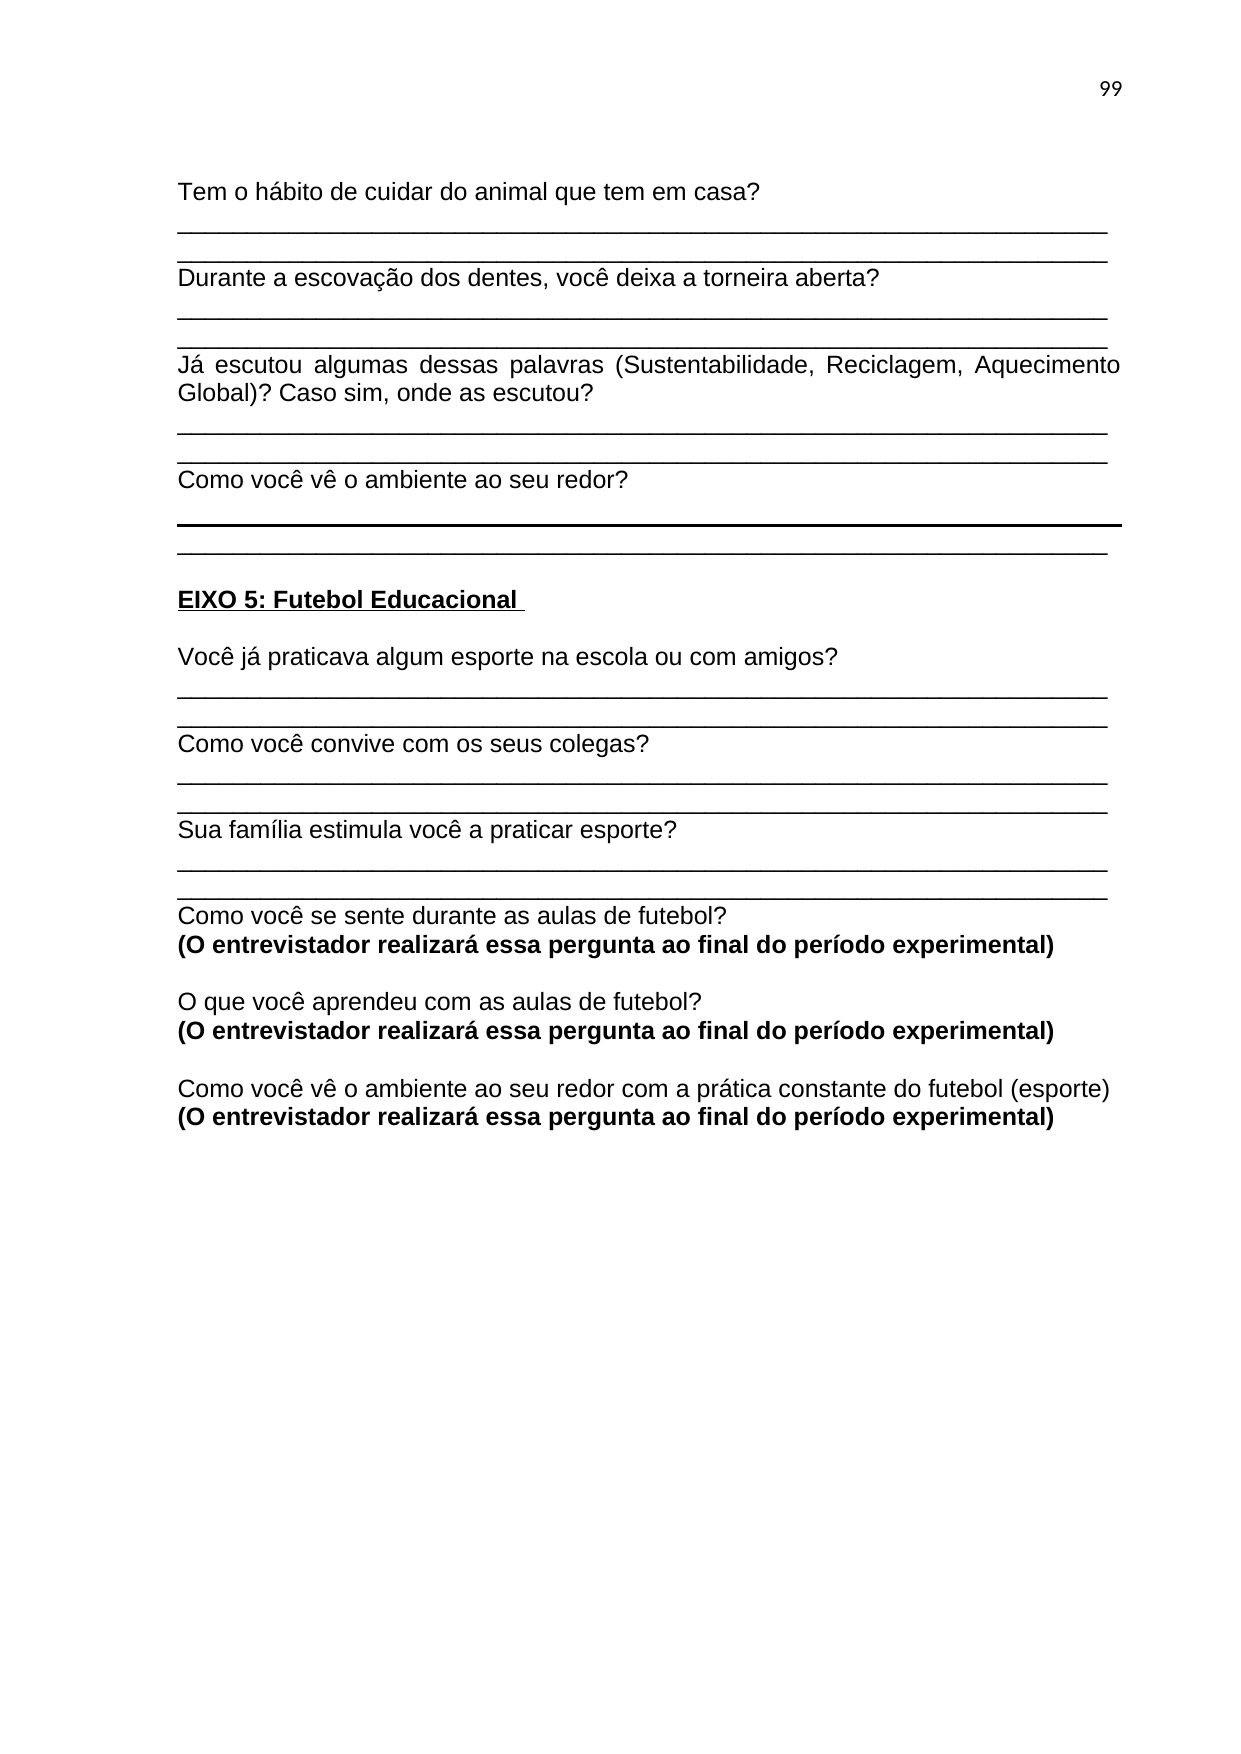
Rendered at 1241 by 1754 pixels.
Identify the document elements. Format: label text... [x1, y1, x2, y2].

text (O entrevistador realizará essa pergunta ao final do período experimental) [177, 930, 1122, 959]
text Tem o hábito de cuidar do animal que tem em casa? [177, 177, 1122, 206]
text Como você vê o ambiente ao seu redor? [177, 465, 1122, 493]
text ______________________________________________________________________________________________________________________________________ [177, 292, 1122, 350]
text ______________________________________________________________________________________________________________________________________ [177, 206, 1122, 263]
text ______________________________________________________________________________________________________________________________________ [177, 407, 1122, 465]
text (O entrevistador realizará essa pergunta ao final do período experimental) [177, 1102, 1122, 1131]
text Como você vê o ambiente ao seu redor com a prática constante do futebol (esporte) [177, 1074, 1122, 1102]
text O que você aprendeu com as aulas de futebol? [177, 987, 1122, 1016]
text Como você convive com os seus colegas? [177, 729, 1122, 757]
text (O entrevistador realizará essa pergunta ao final do período experimental) [177, 1016, 1122, 1045]
text Durante a escovação dos dentes, você deixa a torneira aberta? [177, 263, 1122, 292]
text Como você se sente durante as aulas de futebol? [177, 901, 1122, 930]
text Sua família estimula você a praticar esporte? ______________________________________________________________________________________________________________________________________ [177, 815, 1122, 901]
text Você já praticava algum esporte na escola ou com amigos? [177, 642, 1122, 671]
text ______________________________________________________________________________________________________________________________________ [177, 757, 1122, 815]
text EIXO 5: Futebol Educacional [177, 585, 1122, 614]
text Já escutou algumas dessas palavras (Sustentabilidade, Reciclagem, Aquecimento Global)? Caso sim, onde as escutou? [177, 350, 1122, 407]
text ___________________________________________________________________ [177, 527, 1122, 556]
text ______________________________________________________________________________________________________________________________________ [177, 671, 1122, 729]
